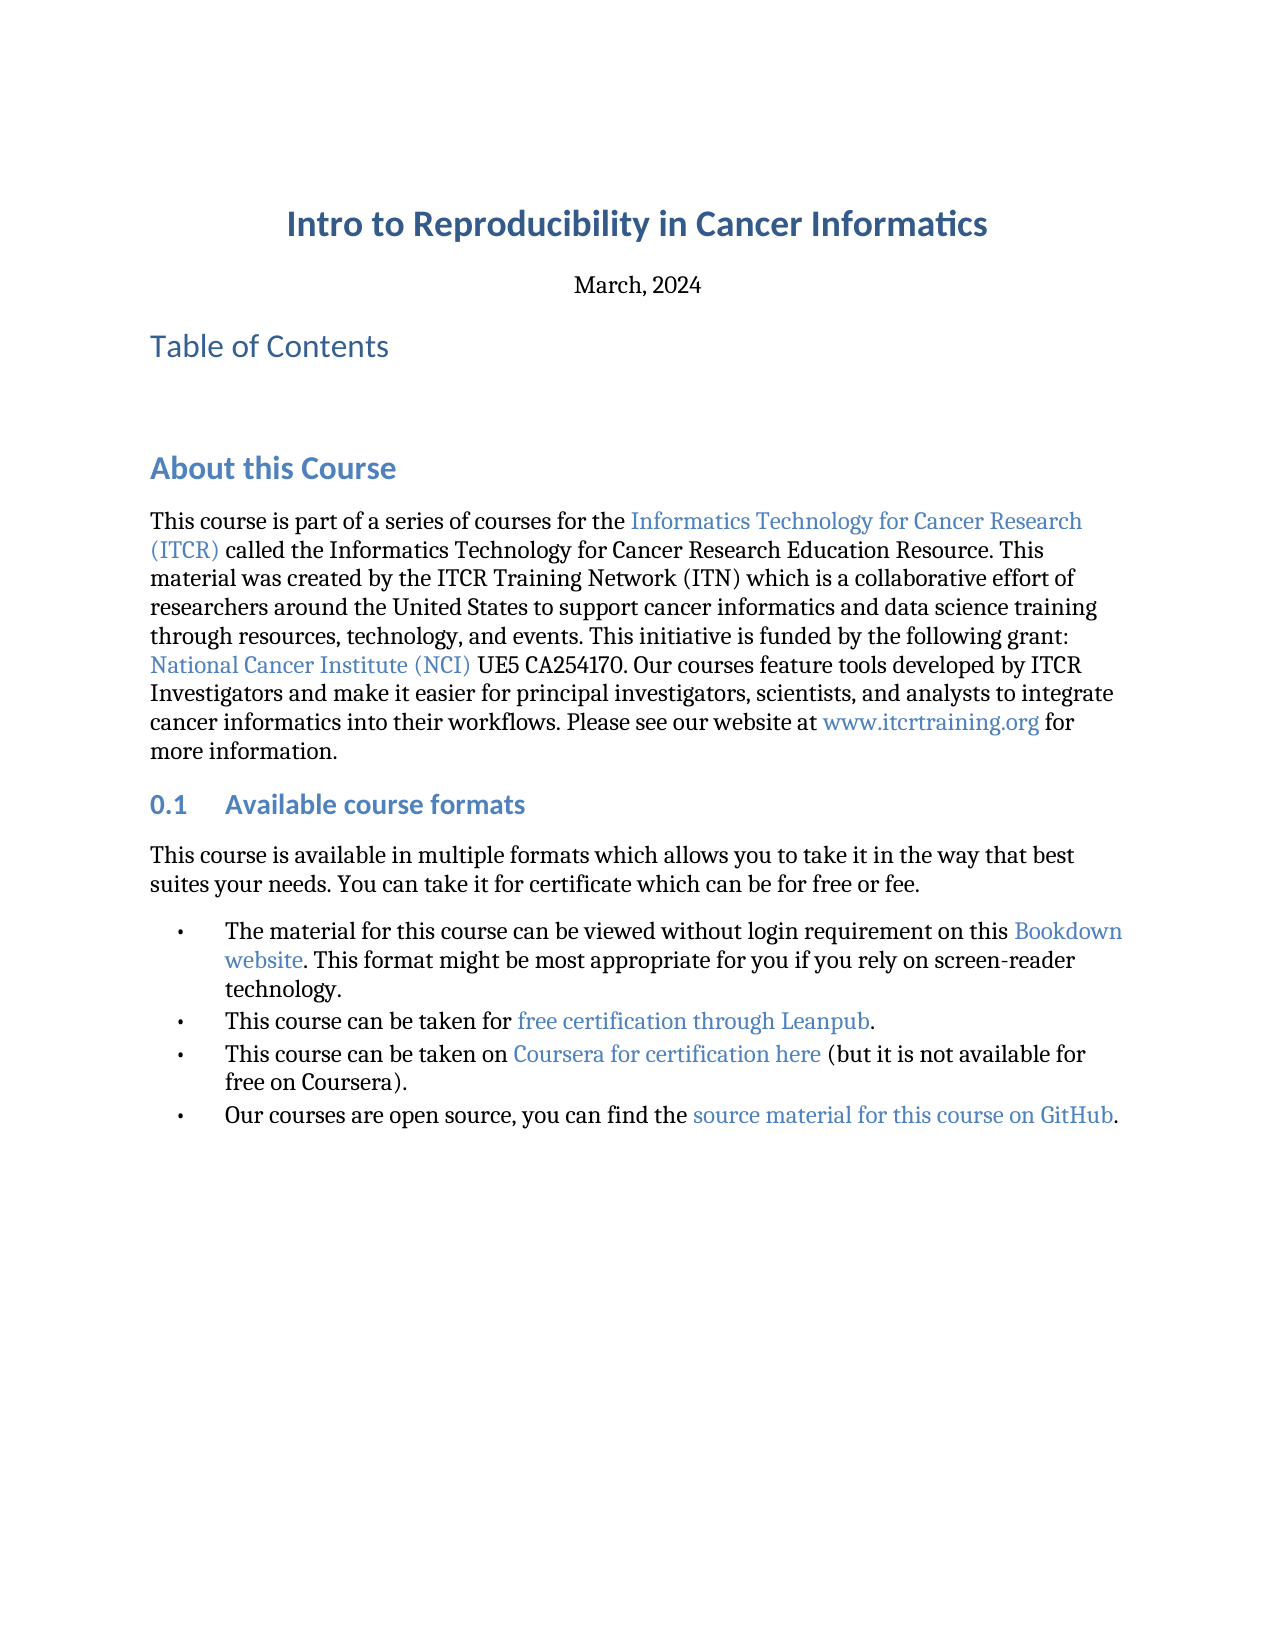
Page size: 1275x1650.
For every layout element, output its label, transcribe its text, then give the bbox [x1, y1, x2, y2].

title Intro to Reproducibility in Cancer Informatics [150, 200, 1125, 246]
list Our courses are open source, you can find the source material for this course on GitHub. [175, 1101, 1125, 1129]
list This course can be taken on Coursera for certification here (but it is not available for free on Coursera). [175, 1039, 1125, 1097]
subtitle 0.1 Available course formats [150, 786, 1125, 822]
text This course is part of a series of courses for the Informatics Technology for Cancer Research (ITCR) called the Informatics Technology for Cancer Research Education Resource. This material was created by the ITCR Training Network (ITN) which is a collaborative effort of researchers around the United States to support cancer informatics and data science training through resources, technology, and events. This initiative is funded by the following grant: National Cancer Institute (NCI) UE5 CA254170. Our courses feature tools developed by ITCR Investigators and make it easier for principal investigators, scientists, and analysts to integrate cancer informatics into their workflows. Please see our website at www.itcrtraining.org for more information. [150, 507, 1125, 766]
text March, 2024 [150, 271, 1125, 299]
text This course is available in multiple formats which allows you to take it in the way that best suites your needs. You can take it for certificate which can be for free or fee. [150, 841, 1125, 898]
list The material for this course can be viewed without login requirement on this Bookdown website. This format might be most appropriate for you if you rely on screen-reader technology. [175, 917, 1125, 1003]
subtitle About this Course [150, 447, 1125, 488]
list This course can be taken for free certification through Leanpub. [175, 1007, 1125, 1036]
